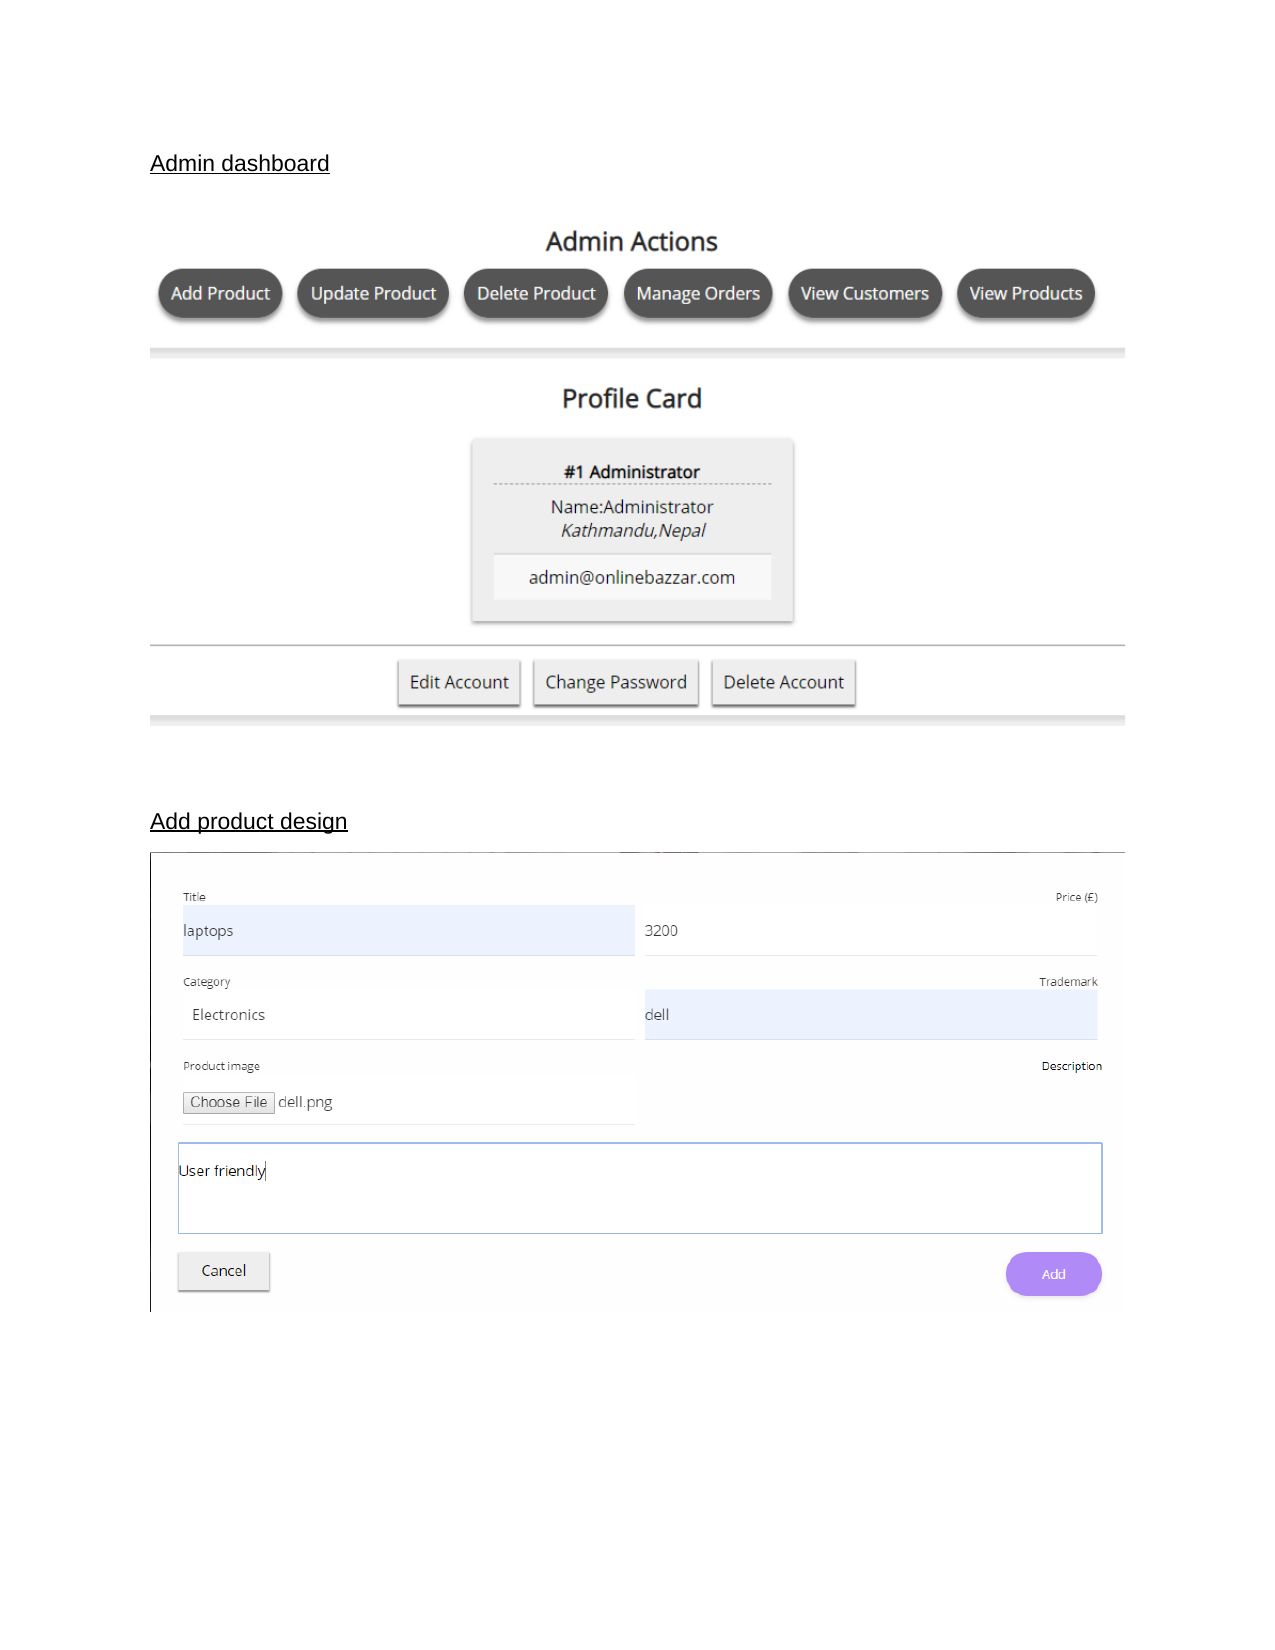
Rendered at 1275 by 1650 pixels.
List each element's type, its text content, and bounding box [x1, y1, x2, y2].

text Add product design [150, 808, 1125, 834]
picture [150, 852, 1125, 1312]
text Admin dashboard [150, 150, 1125, 176]
picture [150, 195, 1125, 744]
